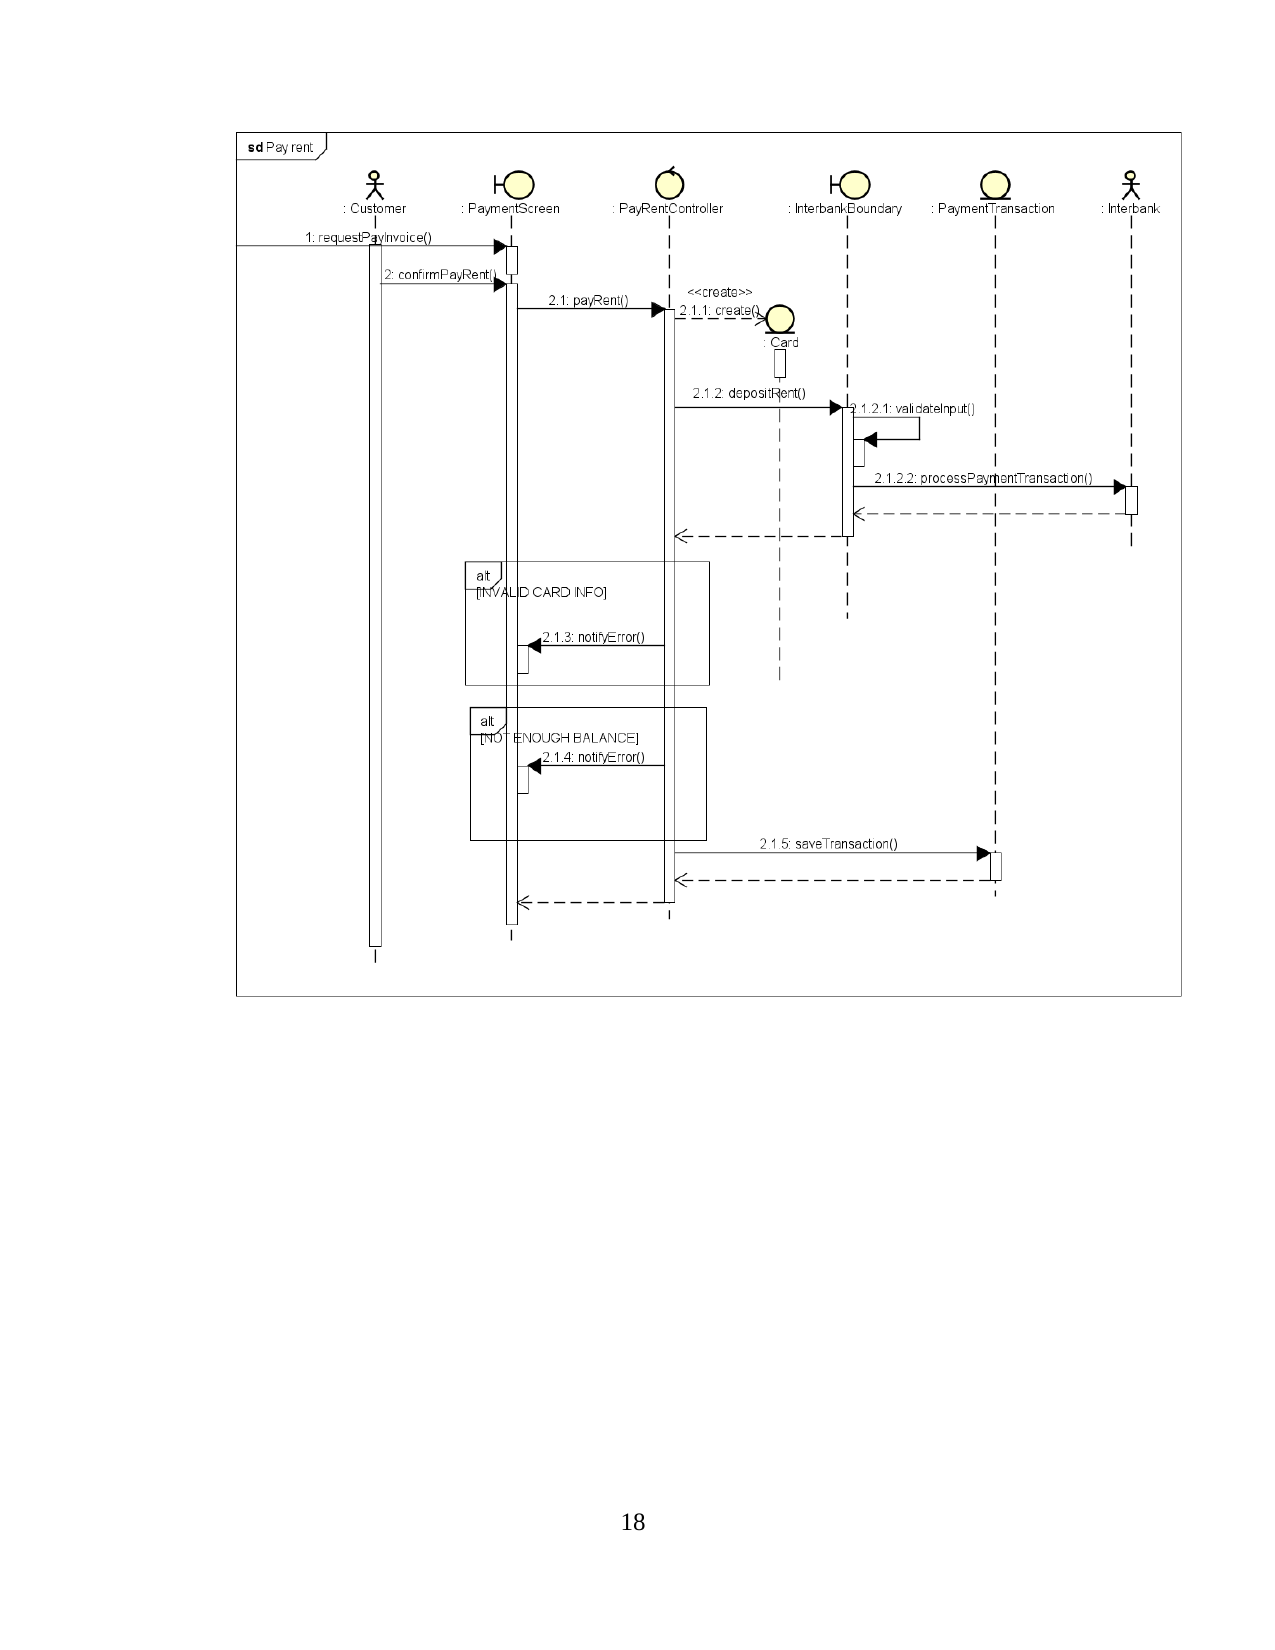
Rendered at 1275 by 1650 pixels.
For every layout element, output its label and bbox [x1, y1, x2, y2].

picture [225, 122, 1191, 1006]
